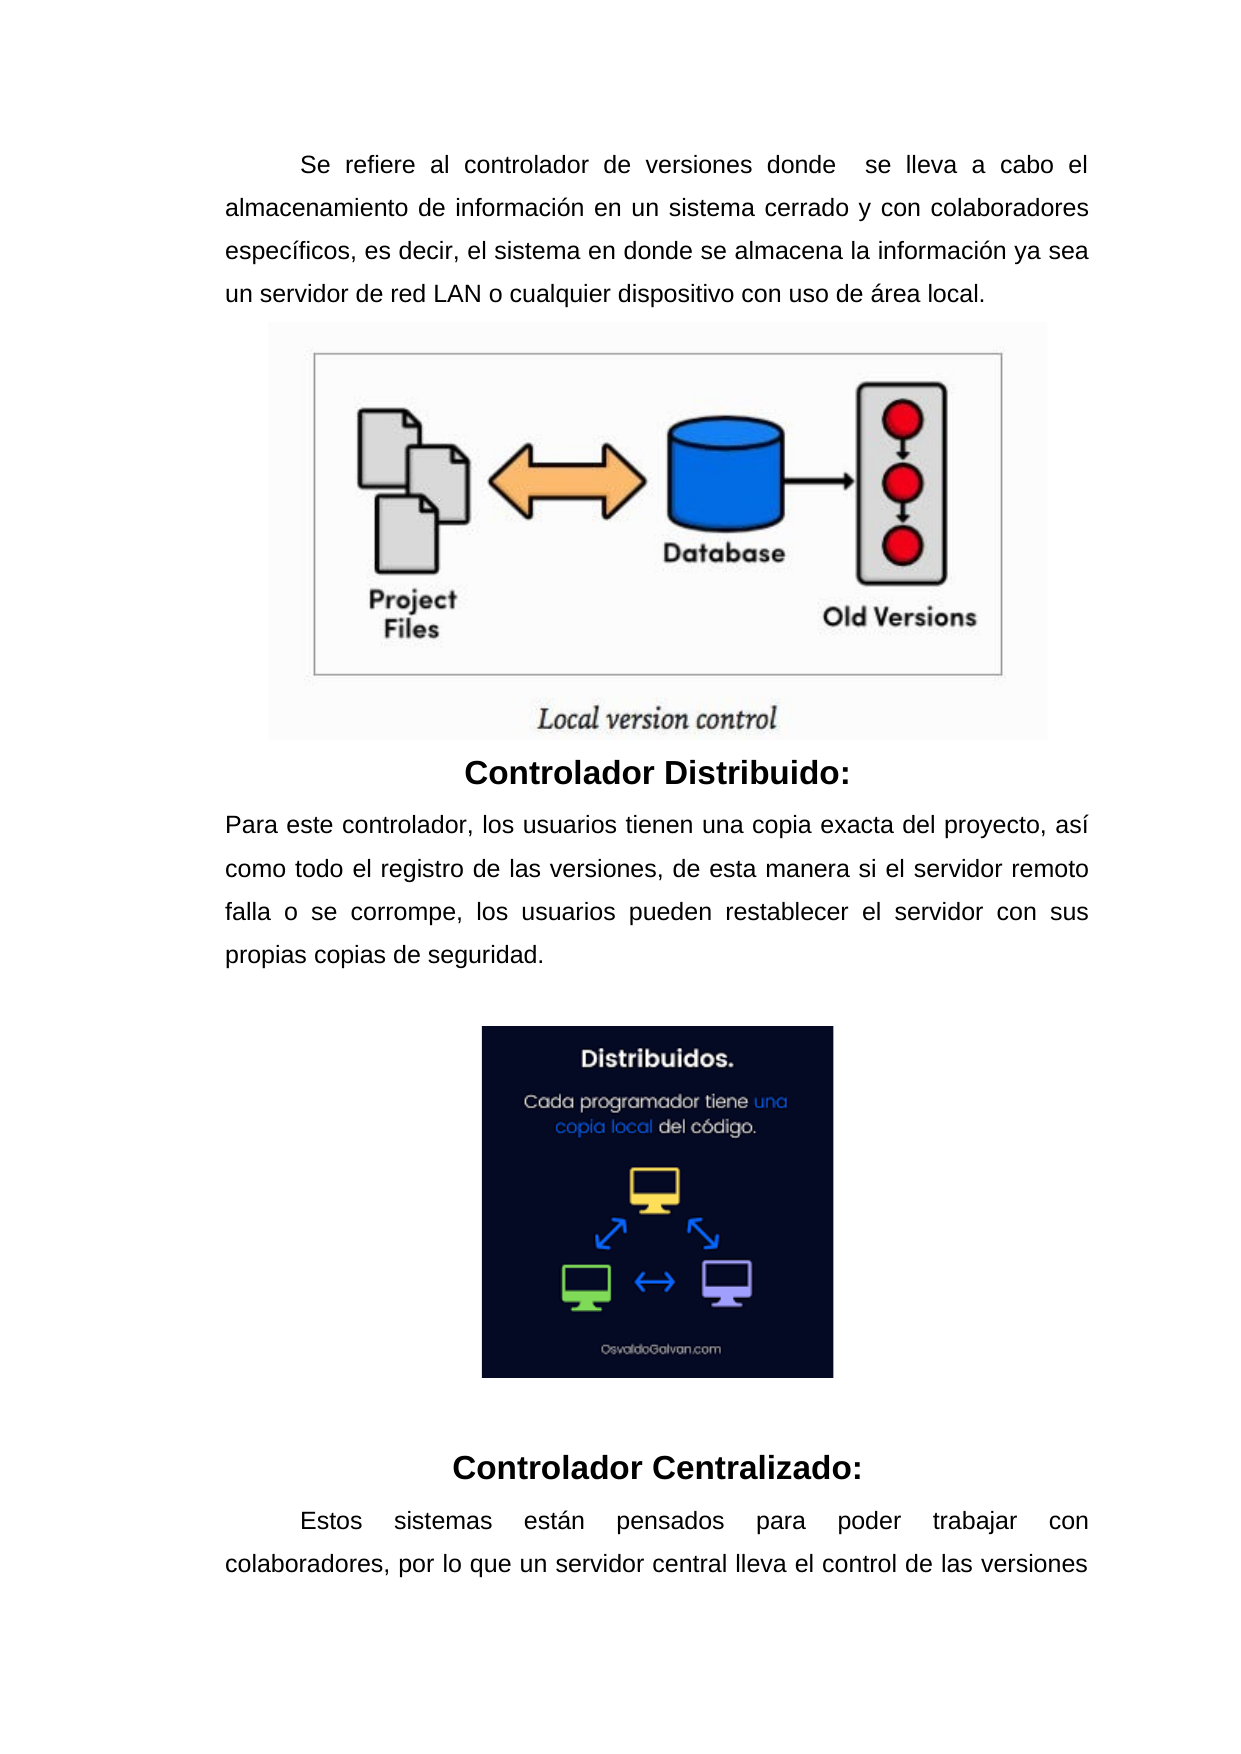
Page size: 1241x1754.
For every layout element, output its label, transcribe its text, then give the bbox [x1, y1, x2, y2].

picture [267, 322, 1048, 740]
picture [481, 1026, 834, 1378]
text Se refiere al controlador de versiones donde se lleva a cabo el almacenamiento de información en un sistema cerrado y con colaboradores específicos, es decir, el sistema en donde se almacena la información ya sea un servidor de red LAN o cualquier dispositivo con uso de área local. [225, 150, 1090, 308]
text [225, 1506, 1090, 1578]
text Controlador Centralizado: [225, 1448, 1090, 1487]
text Para este controlador, los usuarios tienen una copia exacta del proyecto, así como todo el registro de las versiones, de esta manera si el servidor remoto falla o se corrompe, los usuarios pueden restablecer el servidor con sus propias copias de seguridad. [225, 810, 1090, 968]
text Controlador Distribuido: [225, 753, 1090, 791]
